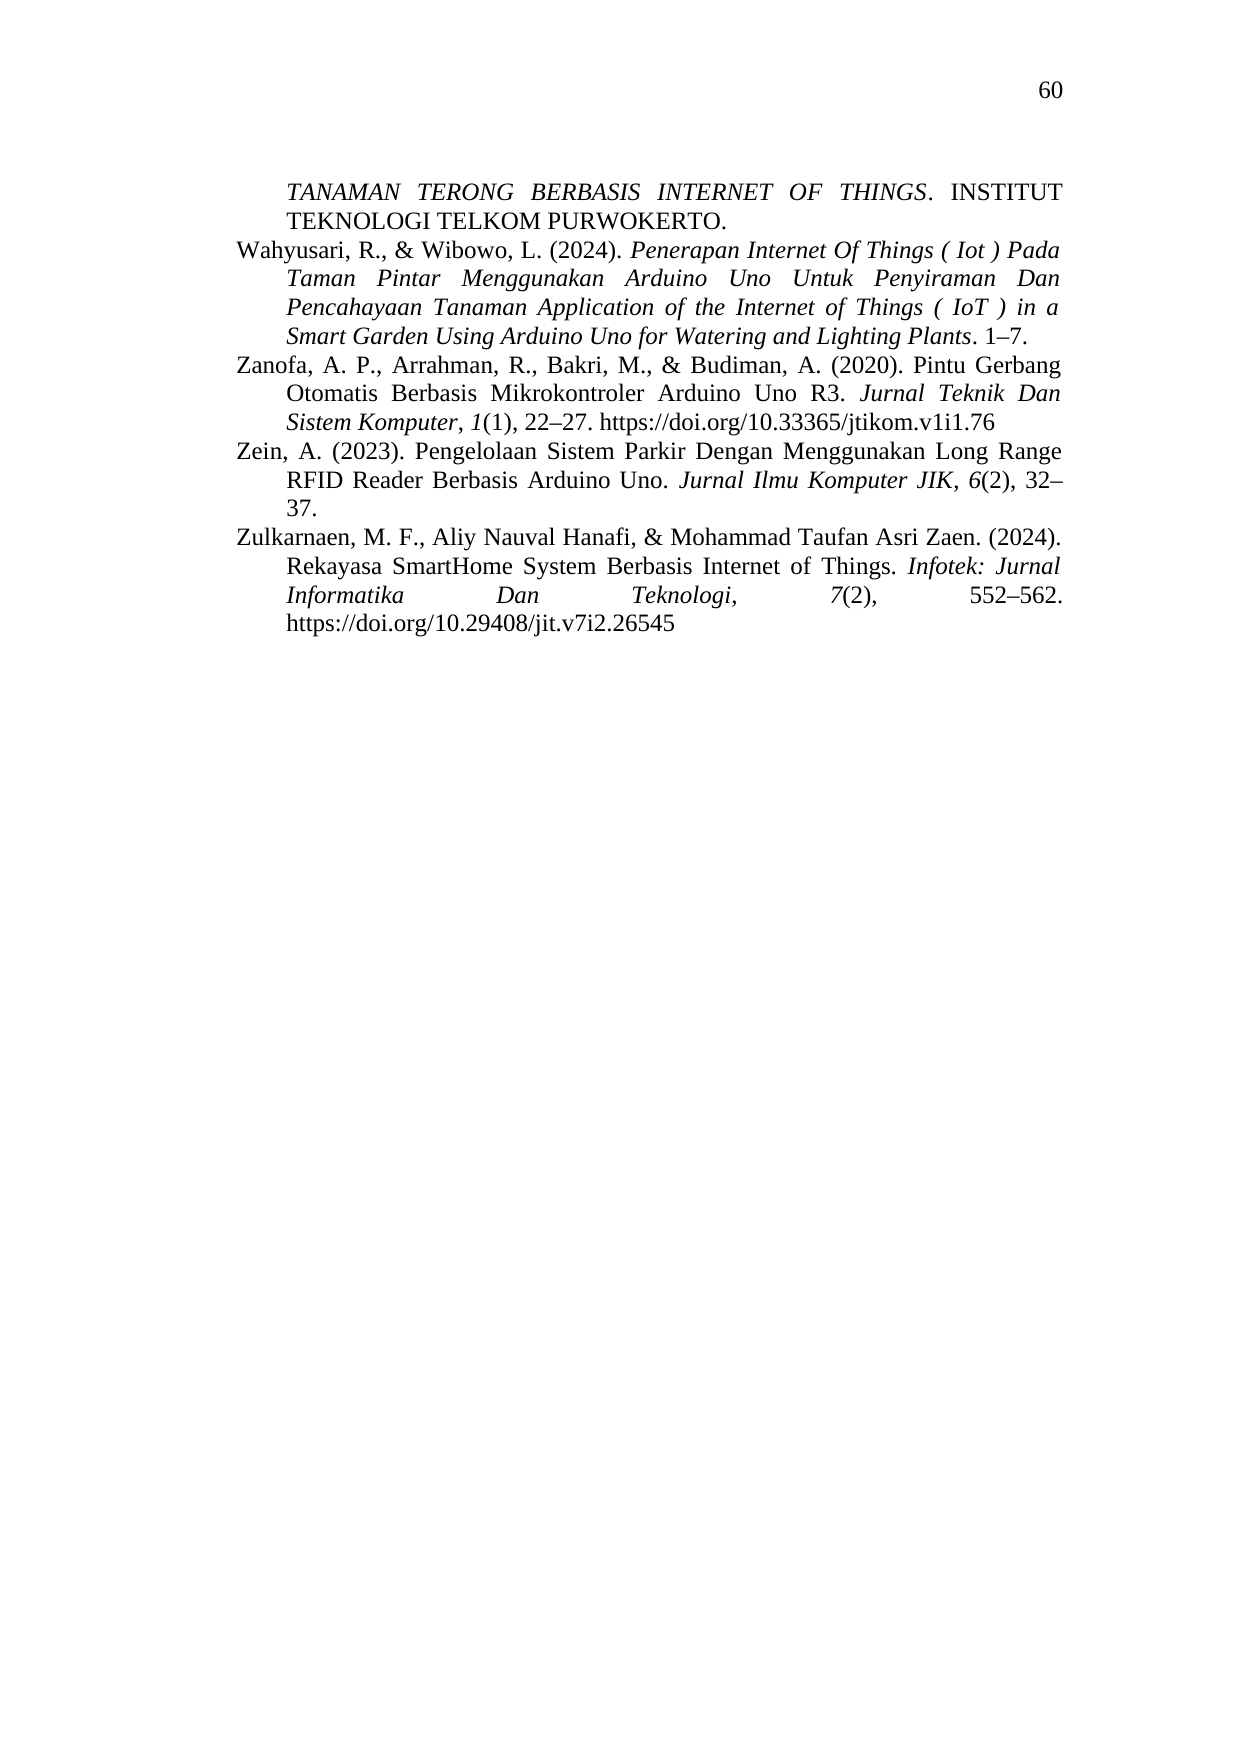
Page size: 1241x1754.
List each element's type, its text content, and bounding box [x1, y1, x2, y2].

text Wahyusari, R., & Wibowo, L. (2024). Penerapan Internet Of Things ( Iot ) Pada Taman Pintar Menggunakan Arduino Uno Untuk Penyiraman Dan Pencahayaan Tanaman Application of the Internet of Things ( IoT ) in a Smart Garden Using Arduino Uno for Watering and Lighting Plants. 1–7. [236, 235, 1063, 350]
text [236, 177, 1063, 235]
text Zein, A. (2023). Pengelolaan Sistem Parkir Dengan Menggunakan Long Range RFID Reader Berbasis Arduino Uno. Jurnal Ilmu Komputer JIK, 6(2), 32–37. [236, 436, 1063, 522]
text Zulkarnaen, M. F., Aliy Nauval Hanafi, & Mohammad Taufan Asri Zaen. (2024). Rekayasa SmartHome System Berbasis Internet of Things. Infotek: Jurnal Informatika Dan Teknologi, 7(2), 552–562. https://doi.org/10.29408/jit.v7i2.26545 [236, 522, 1063, 637]
text Zanofa, A. P., Arrahman, R., Bakri, M., & Budiman, A. (2020). Pintu Gerbang Otomatis Berbasis Mikrokontroler Arduino Uno R3. Jurnal Teknik Dan Sistem Komputer, 1(1), 22–27. https://doi.org/10.33365/jtikom.v1i1.76 [236, 350, 1063, 436]
